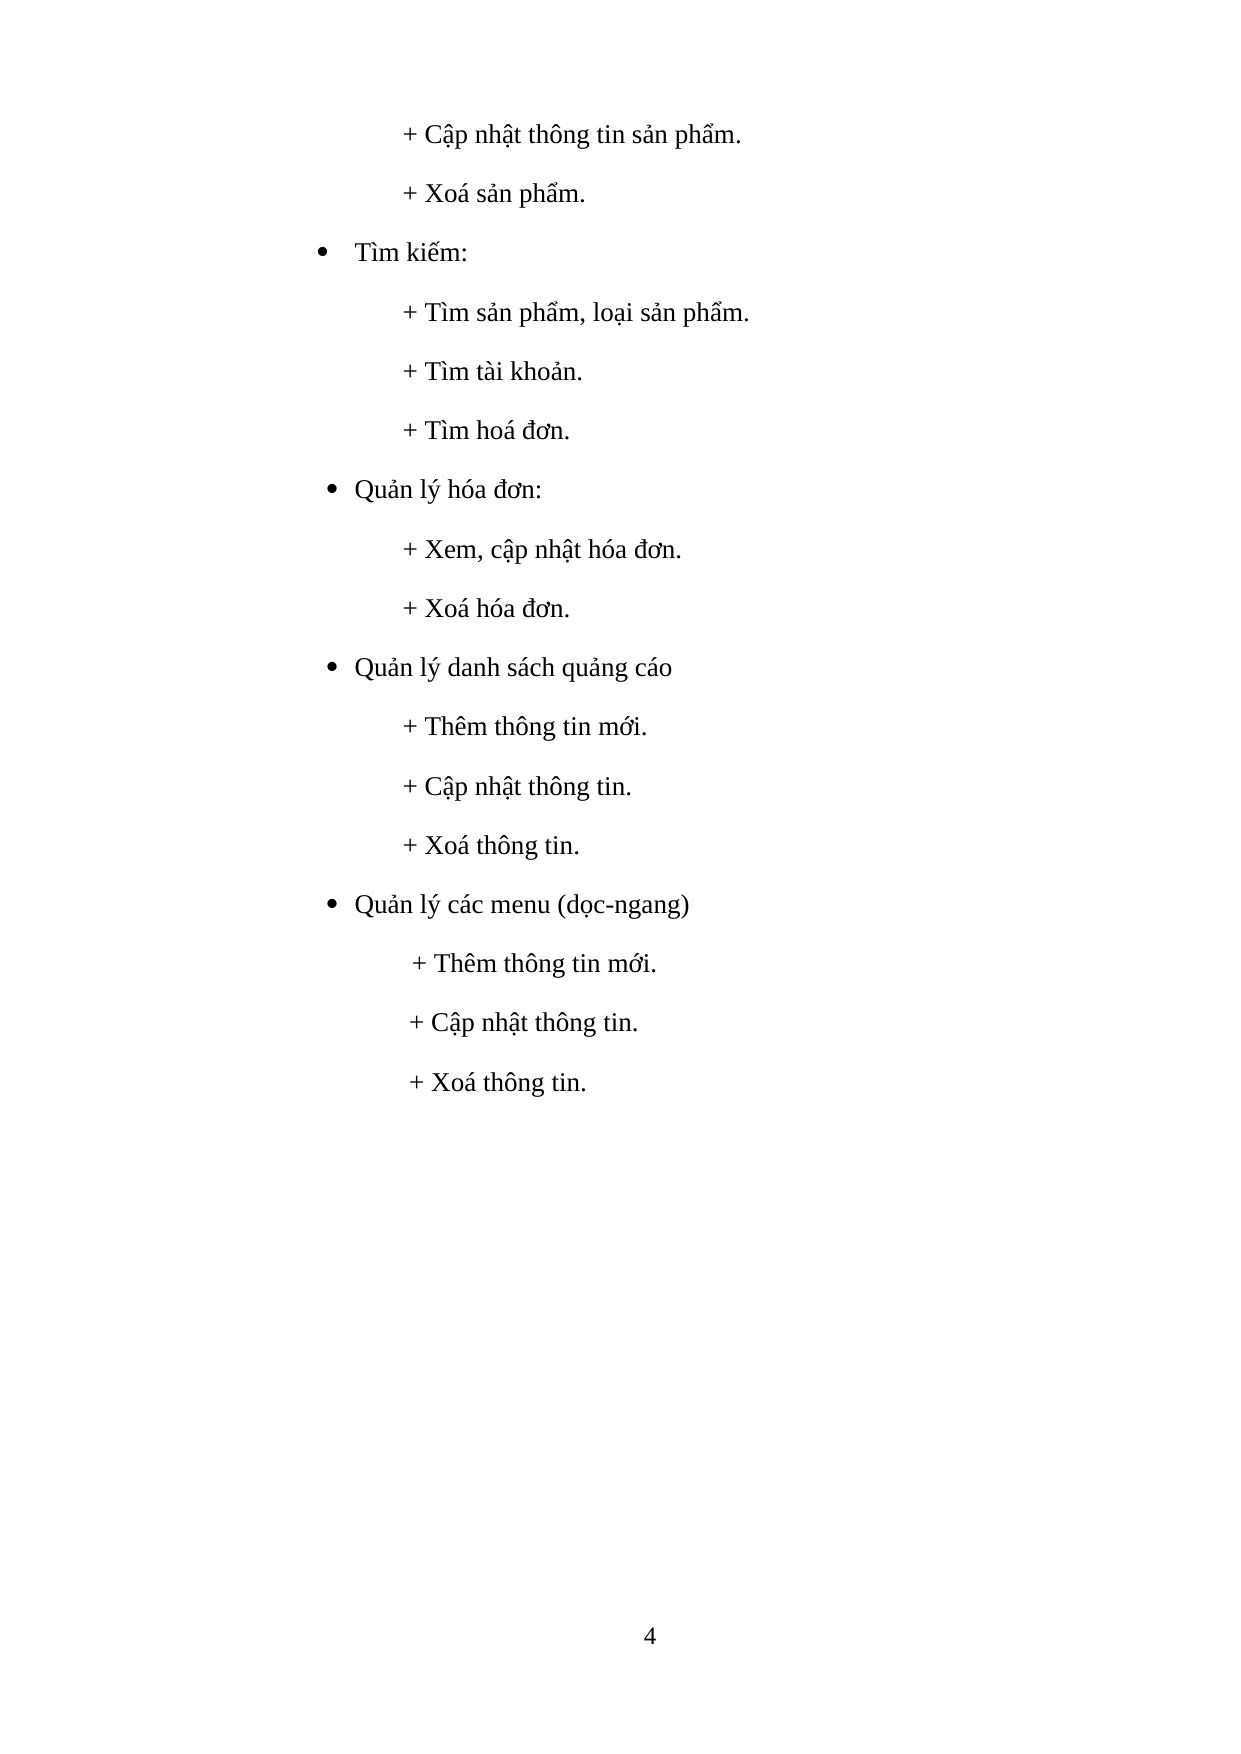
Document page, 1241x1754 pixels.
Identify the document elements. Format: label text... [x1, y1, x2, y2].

text + Thêm thông tin mới. [365, 710, 1122, 742]
text + Cập nhật thông tin. [177, 1006, 1122, 1038]
text + Tìm hoá đơn. [365, 414, 1122, 445]
text + Xoá thông tin. [365, 829, 1122, 860]
list Quản lý danh sách quảng cáo [327, 651, 1122, 682]
text + Xoá thông tin. [365, 1066, 1122, 1097]
text + Tìm sản phẩm, loại sản phẩm. [365, 296, 1122, 327]
text + Xoá sản phẩm. [365, 177, 1122, 208]
list Quản lý các menu (dọc-ngang) [327, 888, 1122, 919]
text + Xem, cập nhật hóa đơn. [177, 533, 1122, 564]
list Tìm kiếm: [318, 236, 1122, 268]
text + Thêm thông tin mới. [412, 947, 1122, 978]
text + Xoá hóa đơn. [177, 592, 1122, 623]
text + Cập nhật thông tin sản phẩm. [365, 118, 1122, 149]
list Quản lý hóa đơn: [327, 473, 1122, 504]
text + Tìm tài khoản. [365, 355, 1122, 386]
text + Cập nhật thông tin. [365, 769, 1122, 801]
